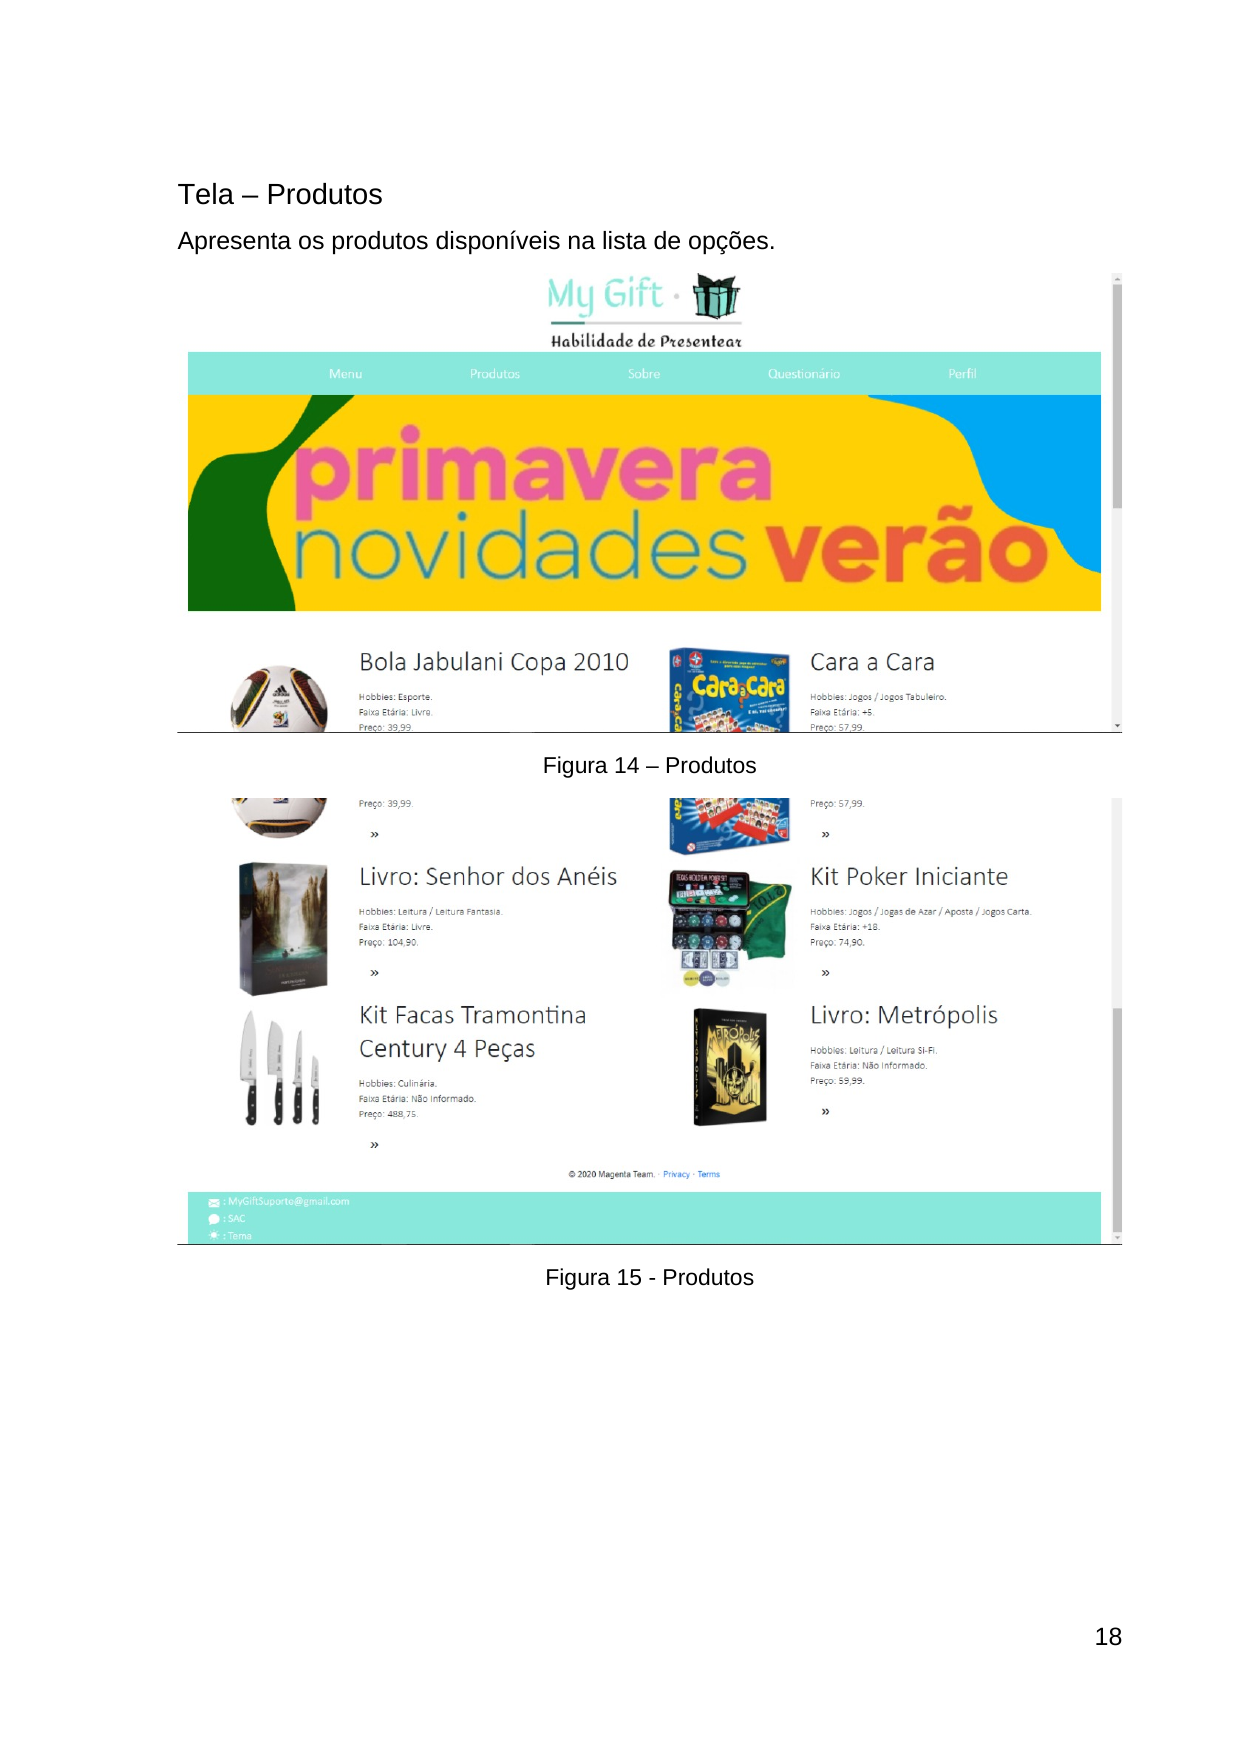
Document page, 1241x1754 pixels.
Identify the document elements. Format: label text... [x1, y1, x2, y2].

picture [177, 798, 1123, 1245]
text Figura 15 - Produtos [177, 1264, 1122, 1290]
text Apresenta os produtos disponíveis na lista de opções. [177, 226, 1122, 254]
subtitle Tela – Produtos [177, 177, 1122, 211]
text Figura 14 – Produtos [177, 752, 1122, 778]
picture [177, 273, 1123, 733]
